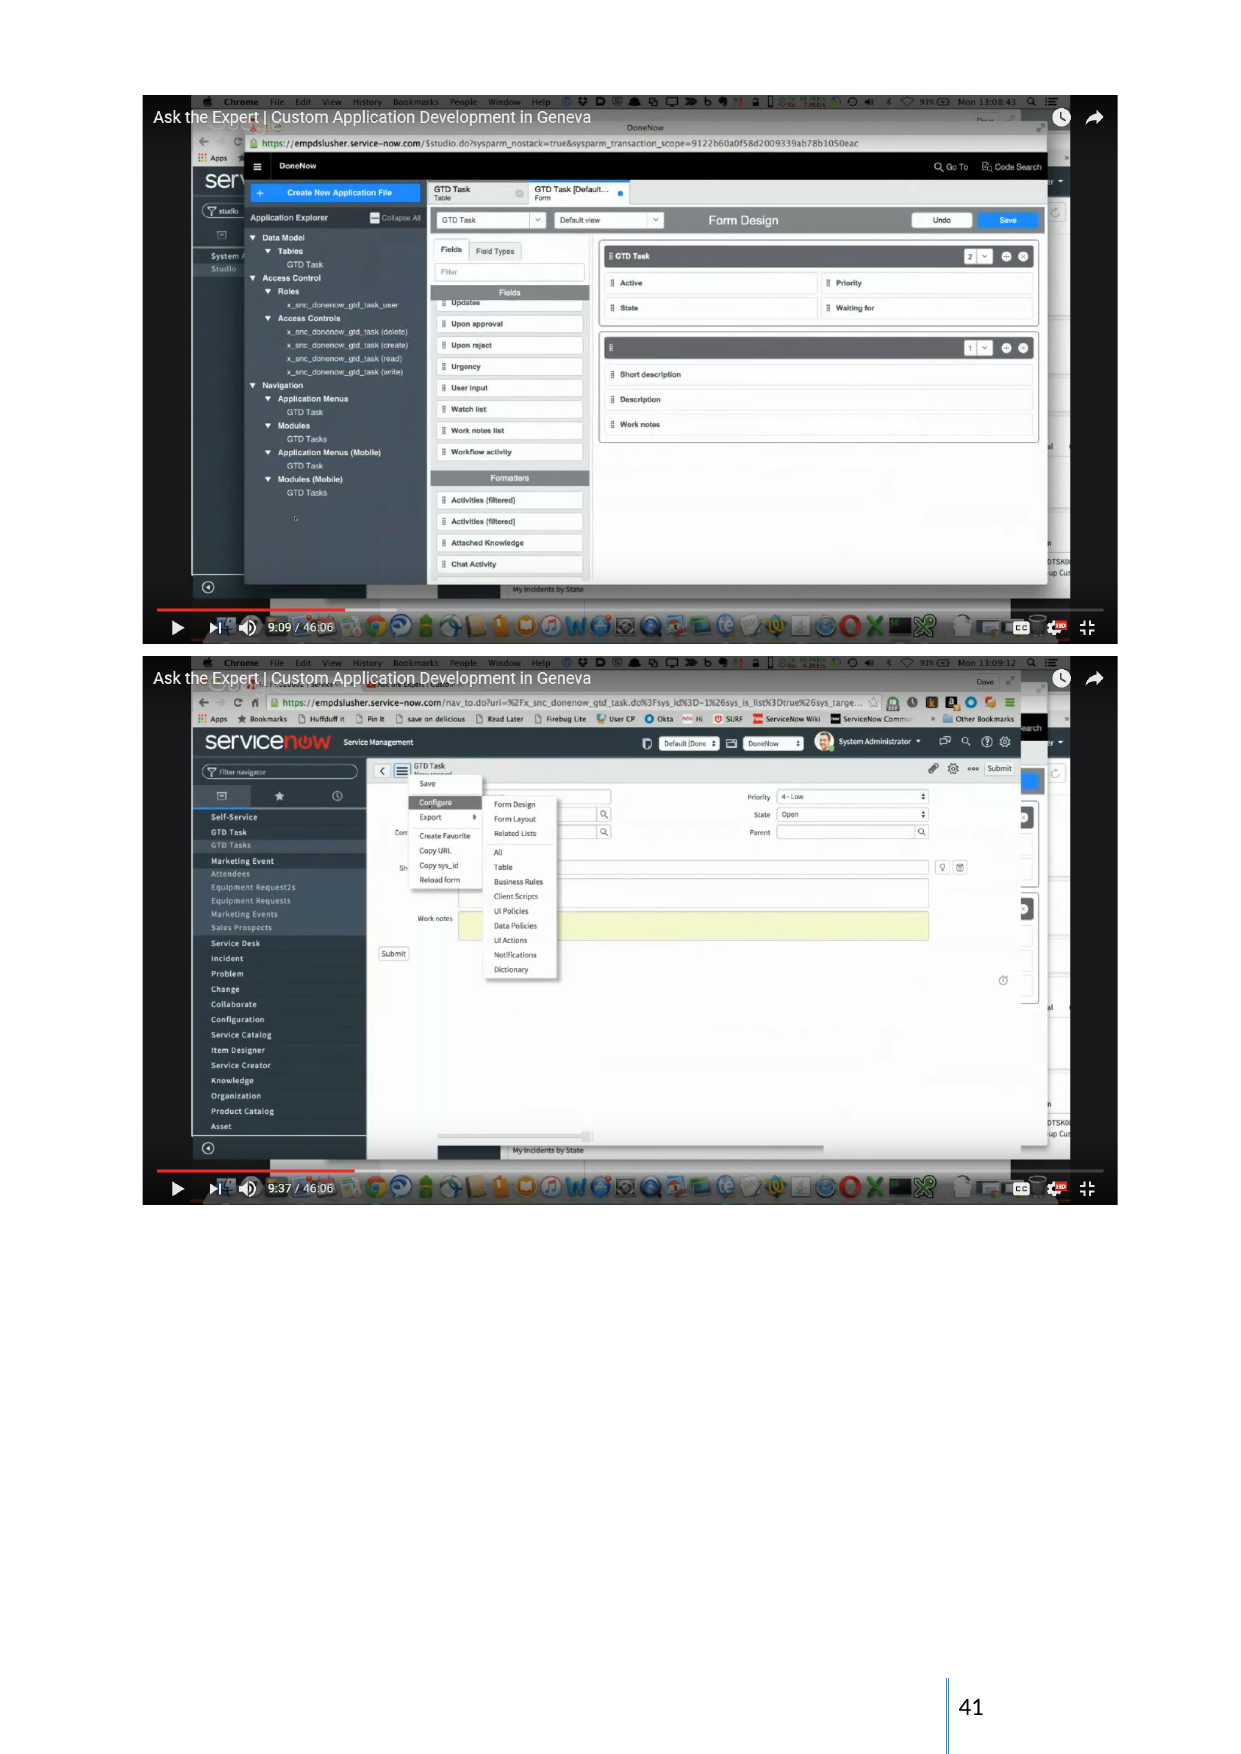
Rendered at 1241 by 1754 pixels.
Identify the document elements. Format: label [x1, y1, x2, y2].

picture [142, 95, 1118, 644]
picture [142, 656, 1118, 1205]
